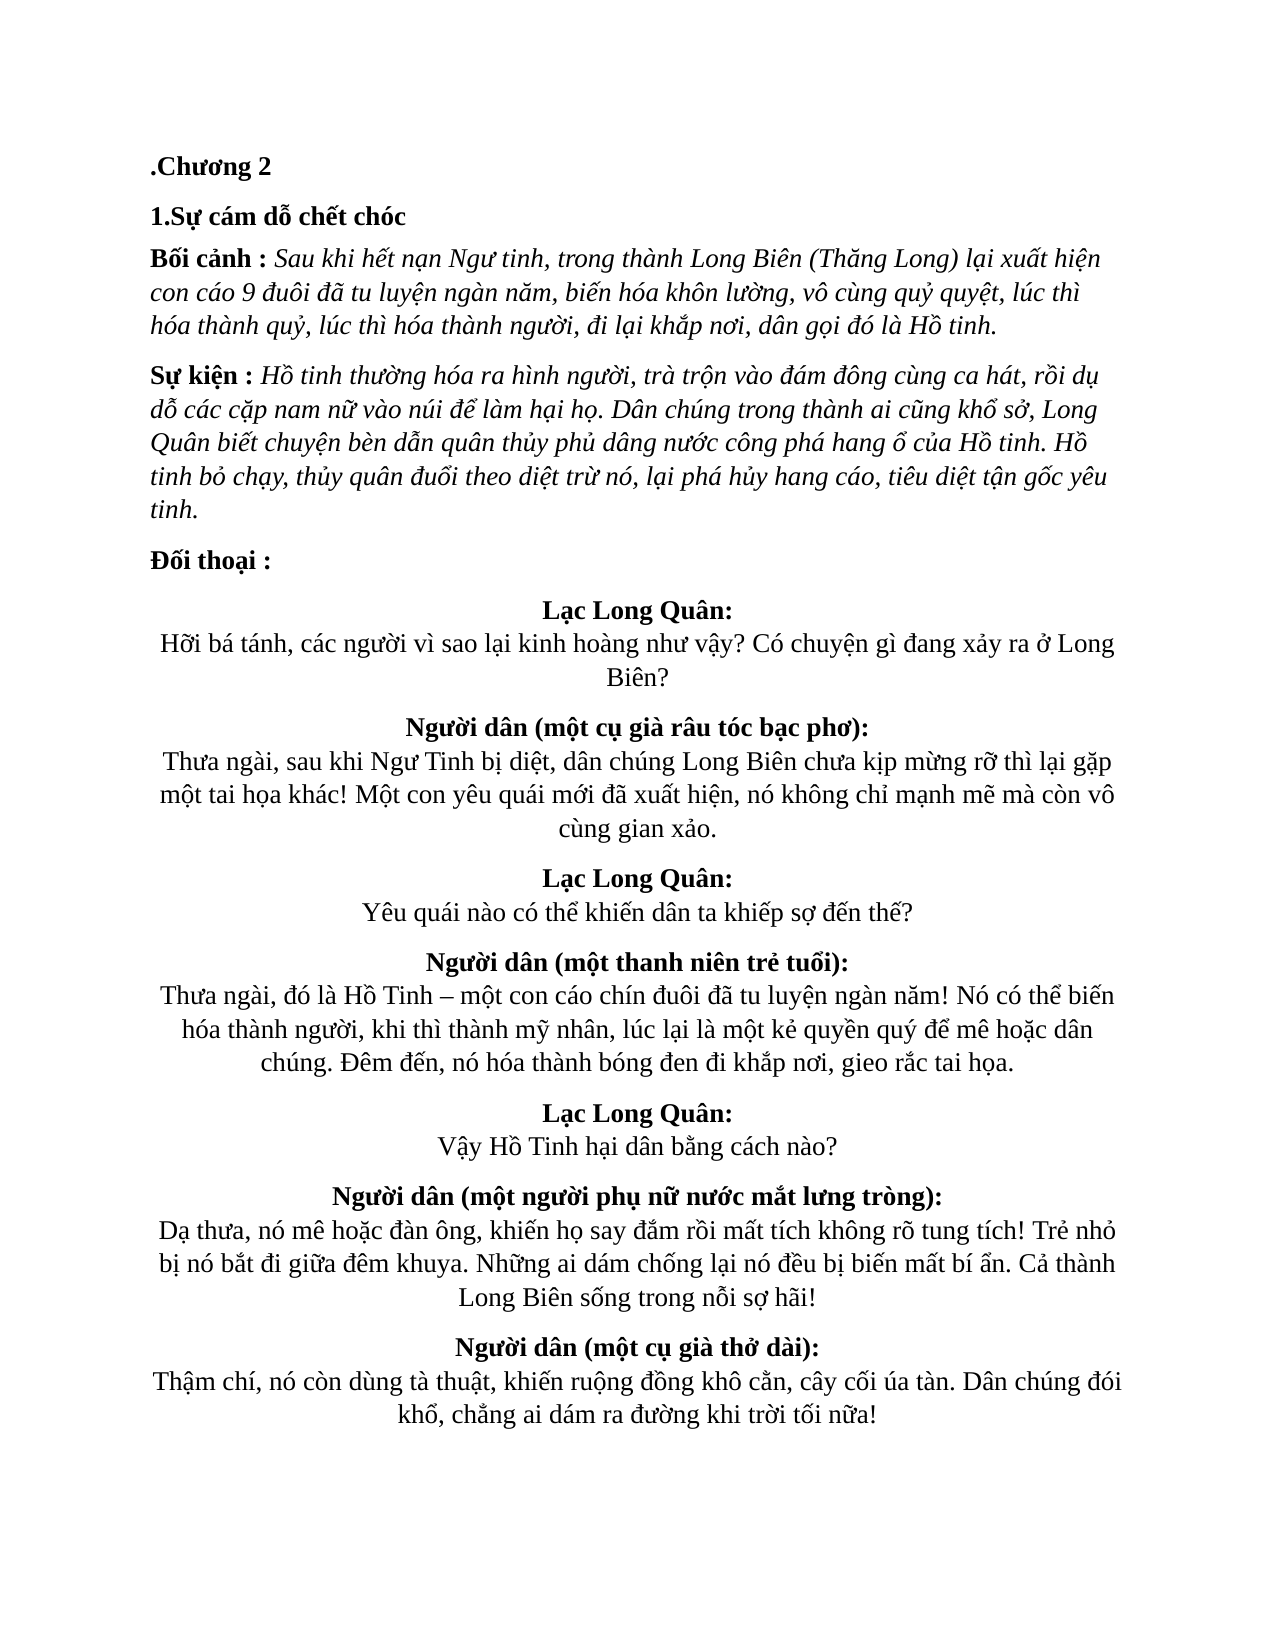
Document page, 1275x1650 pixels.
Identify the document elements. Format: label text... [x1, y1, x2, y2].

text Người dân (một người phụ nữ nước mắt lưng tròng): Dạ thưa, nó mê hoặc đàn ông, khiến họ say đắm rồi mất tích không rõ tung tích! Trẻ nhỏ bị nó bắt đi giữa đêm khuya. Những ai dám chống lại nó đều bị biến mất bí ẩn. Cả thành Long Biên sống trong nỗi sợ hãi! [150, 1180, 1125, 1312]
text Lạc Long Quân: Vậy Hồ Tinh hại dân bằng cách nào? [150, 1097, 1125, 1161]
text Lạc Long Quân: Yêu quái nào có thể khiến dân ta khiếp sợ đến thế? [150, 862, 1125, 927]
text Đối thoại : [150, 544, 1125, 575]
text Người dân (một cụ già thở dài): Thậm chí, nó còn dùng tà thuật, khiến ruộng đồng khô cằn, cây cối úa tàn. Dân chúng đói khổ, chẳng ai dám ra đường khi trời tối nữa! [150, 1331, 1125, 1429]
subtitle .Chương 2 [150, 150, 1125, 181]
text Người dân (một thanh niên trẻ tuổi): Thưa ngài, đó là Hồ Tinh – một con cáo chín đuôi đã tu luyện ngàn năm! Nó có thể biến hóa thành người, khi thì thành mỹ nhân, lúc lại là một kẻ quyền quý để mê hoặc dân chúng. Đêm đến, nó hóa thành bóng đen đi khắp nơi, gieo rắc tai họa. [150, 946, 1125, 1078]
text Bối cảnh : Sau khi hết nạn Ngư tinh, trong thành Long Biên (Thăng Long) lại xuất hiện con cáo 9 đuôi đã tu luyện ngàn năm, biến hóa khôn lường, vô cùng quỷ quyệt, lúc thì hóa thành quỷ, lúc thì hóa thành người, đi lại khắp nơi, dân gọi đó là Hồ tinh. [150, 242, 1125, 340]
subtitle 1.Sự cám dỗ chết chóc [150, 200, 1125, 231]
text Lạc Long Quân: Hỡi bá tánh, các người vì sao lại kinh hoàng như vậy? Có chuyện gì đang xảy ra ở Long Biên? [150, 594, 1125, 692]
text Người dân (một cụ già râu tóc bạc phơ): Thưa ngài, sau khi Ngư Tinh bị diệt, dân chúng Long Biên chưa kịp mừng rỡ thì lại gặp một tai họa khác! Một con yêu quái mới đã xuất hiện, nó không chỉ mạnh mẽ mà còn vô cùng gian xảo. [150, 711, 1125, 843]
text Sự kiện : Hồ tinh thường hóa ra hình người, trà trộn vào đám đông cùng ca hát, rồi dụ dỗ các cặp nam nữ vào núi để làm hại họ. Dân chúng trong thành ai cũng khổ sở, Long Quân biết chuyện bèn dẫn quân thủy phủ dâng nước công phá hang ổ của Hồ tinh. Hồ tinh bỏ chạy, thủy quân đuổi theo diệt trừ nó, lại phá hủy hang cáo, tiêu diệt tận gốc yêu tinh. [150, 359, 1125, 525]
